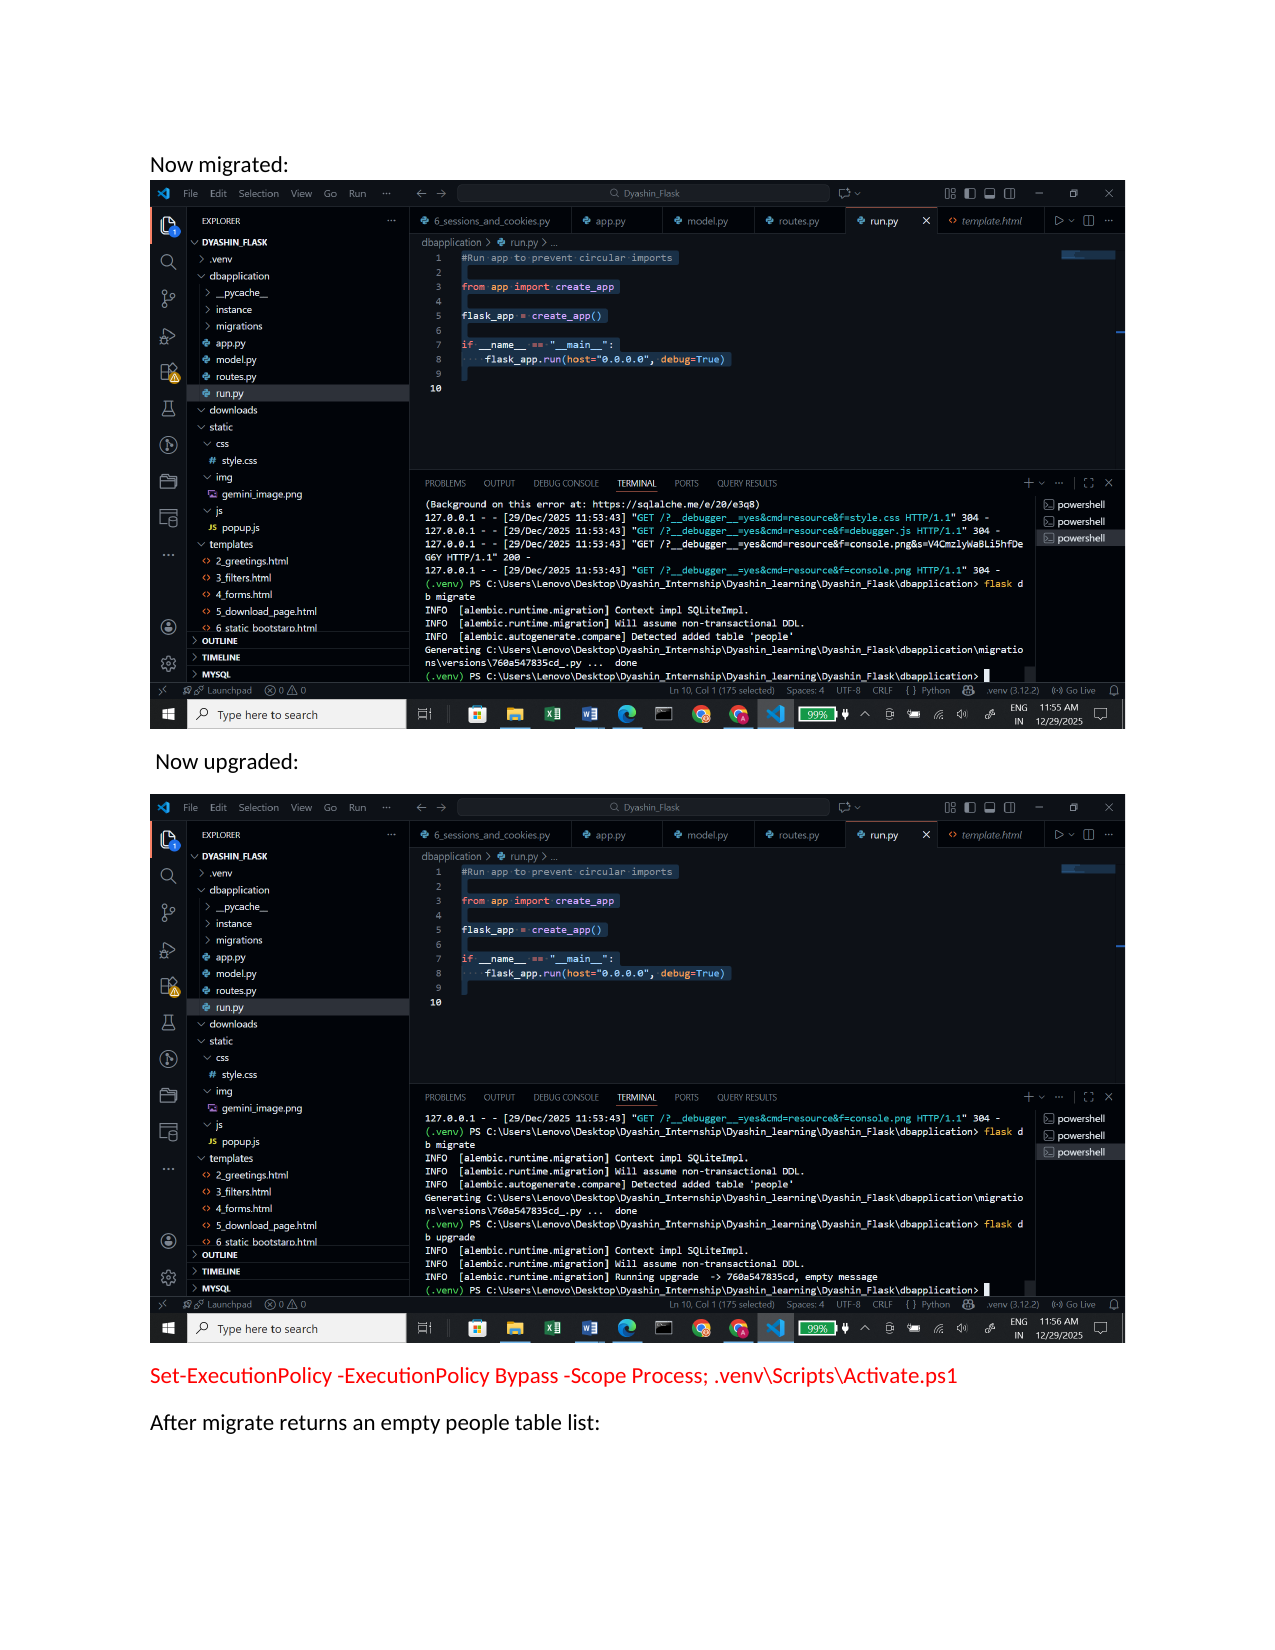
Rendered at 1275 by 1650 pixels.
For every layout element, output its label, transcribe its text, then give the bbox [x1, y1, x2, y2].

text Now migrated: [150, 150, 1125, 180]
picture [150, 794, 1125, 1343]
text Now upgraded: [150, 747, 1125, 776]
text Set-ExecutionPolicy -ExecutionPolicy Bypass -Scope Process; .venv\Scripts\Activate.ps1 [150, 1362, 1125, 1390]
picture [150, 180, 1125, 729]
text After migrate returns an empty people table list: [150, 1408, 1125, 1437]
